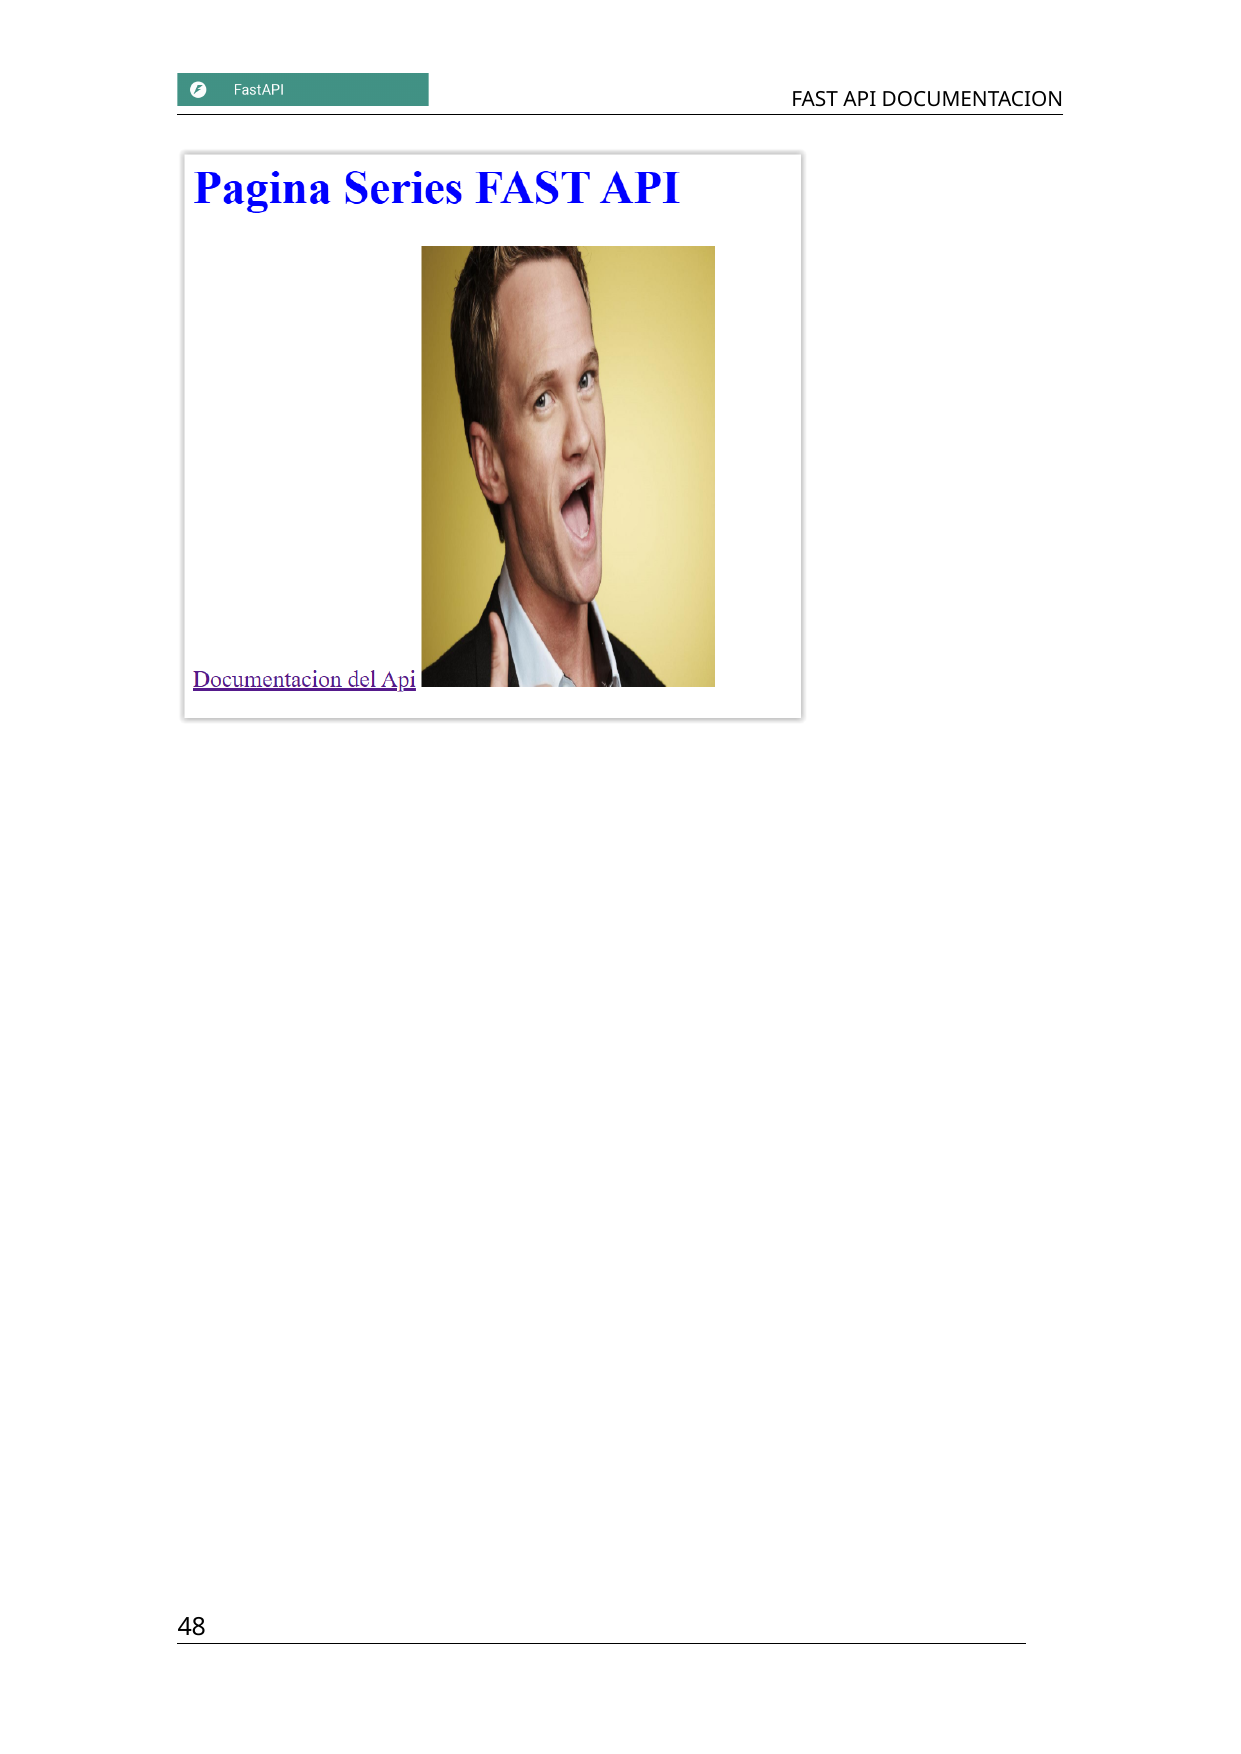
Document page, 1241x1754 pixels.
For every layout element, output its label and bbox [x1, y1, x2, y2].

picture [177, 147, 807, 724]
picture [177, 73, 429, 106]
